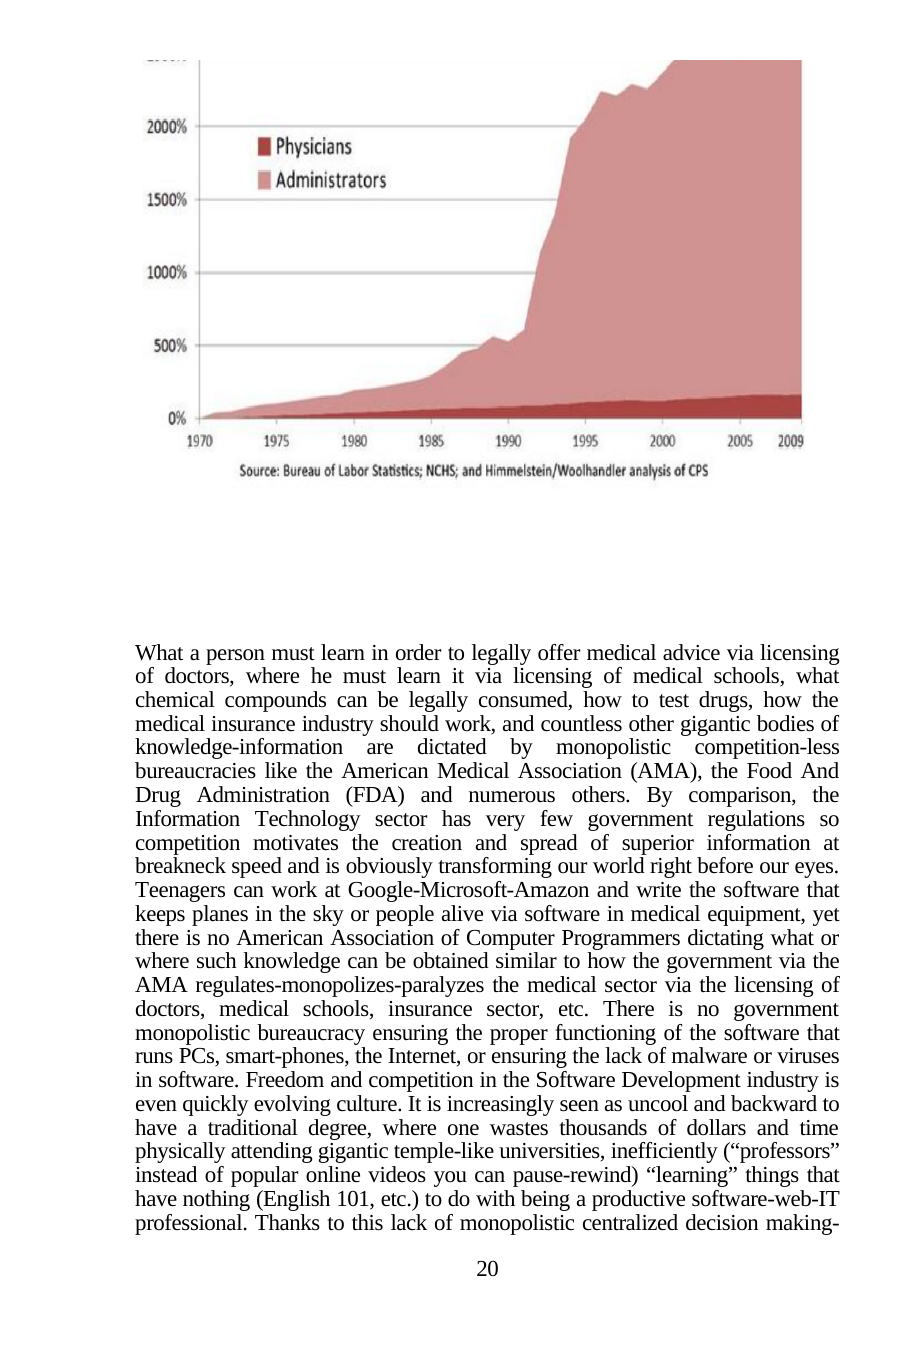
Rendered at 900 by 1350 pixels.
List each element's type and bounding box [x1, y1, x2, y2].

picture [135, 60, 831, 510]
text [135, 641, 840, 1235]
